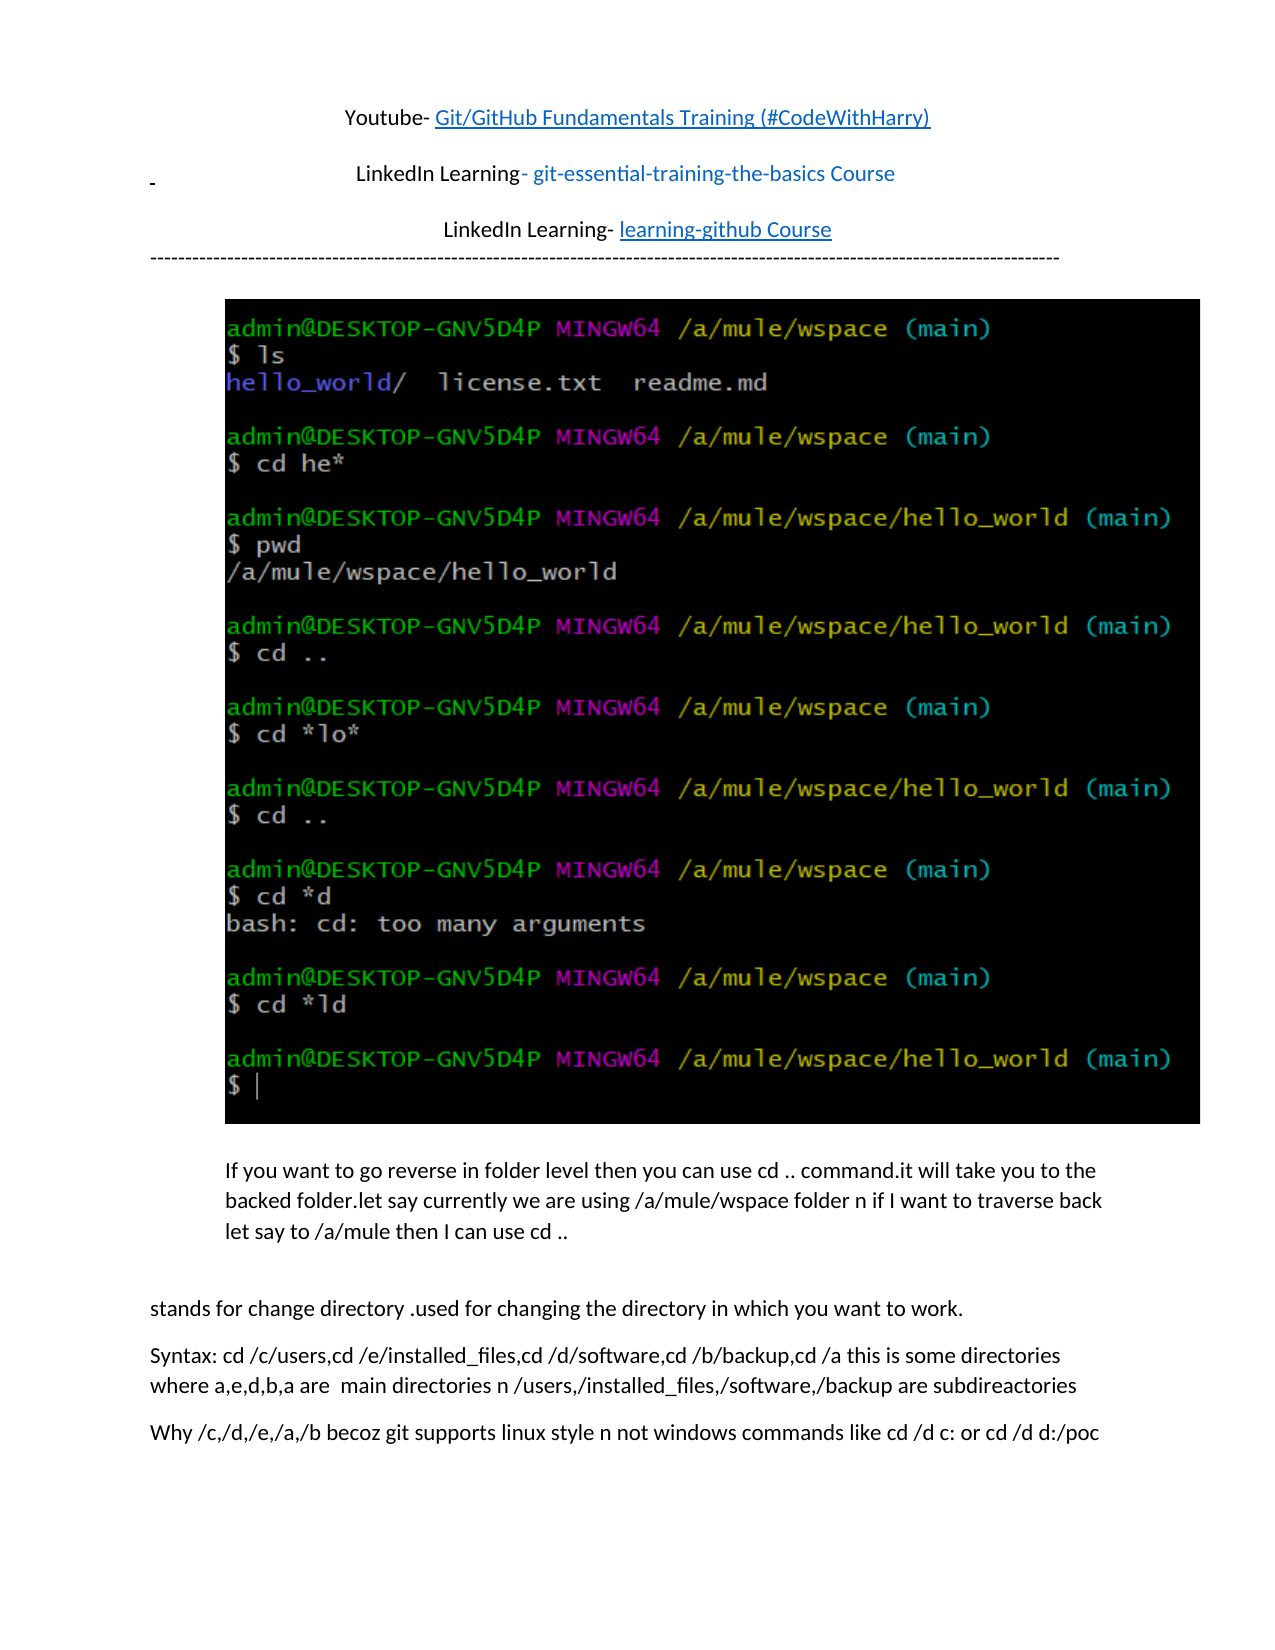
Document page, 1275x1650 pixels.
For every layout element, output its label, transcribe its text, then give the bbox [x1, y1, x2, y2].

text stands for change directory .used for changing the directory in which you want to work. [150, 1294, 1125, 1322]
text Why /c,/d,/e,/a,/b becoz git supports linux style n not windows commands like cd /d c: or cd /d d:/poc [150, 1418, 1125, 1446]
picture [225, 299, 1200, 1124]
text Syntax: cd /c/users,cd /e/installed_files,cd /d/software,cd /b/backup,cd /a this is some directories where a,e,d,b,a are main directories n /users,/installed_files,/software,/backup are subdireactories [150, 1341, 1125, 1399]
list If you want to go reverse in folder level then you can use cd .. command.it will take you to the backed folder.let say currently we are using /a/mule/wspace folder n if I want to traverse back let say to /a/mule then I can use cd .. [225, 1156, 1125, 1245]
